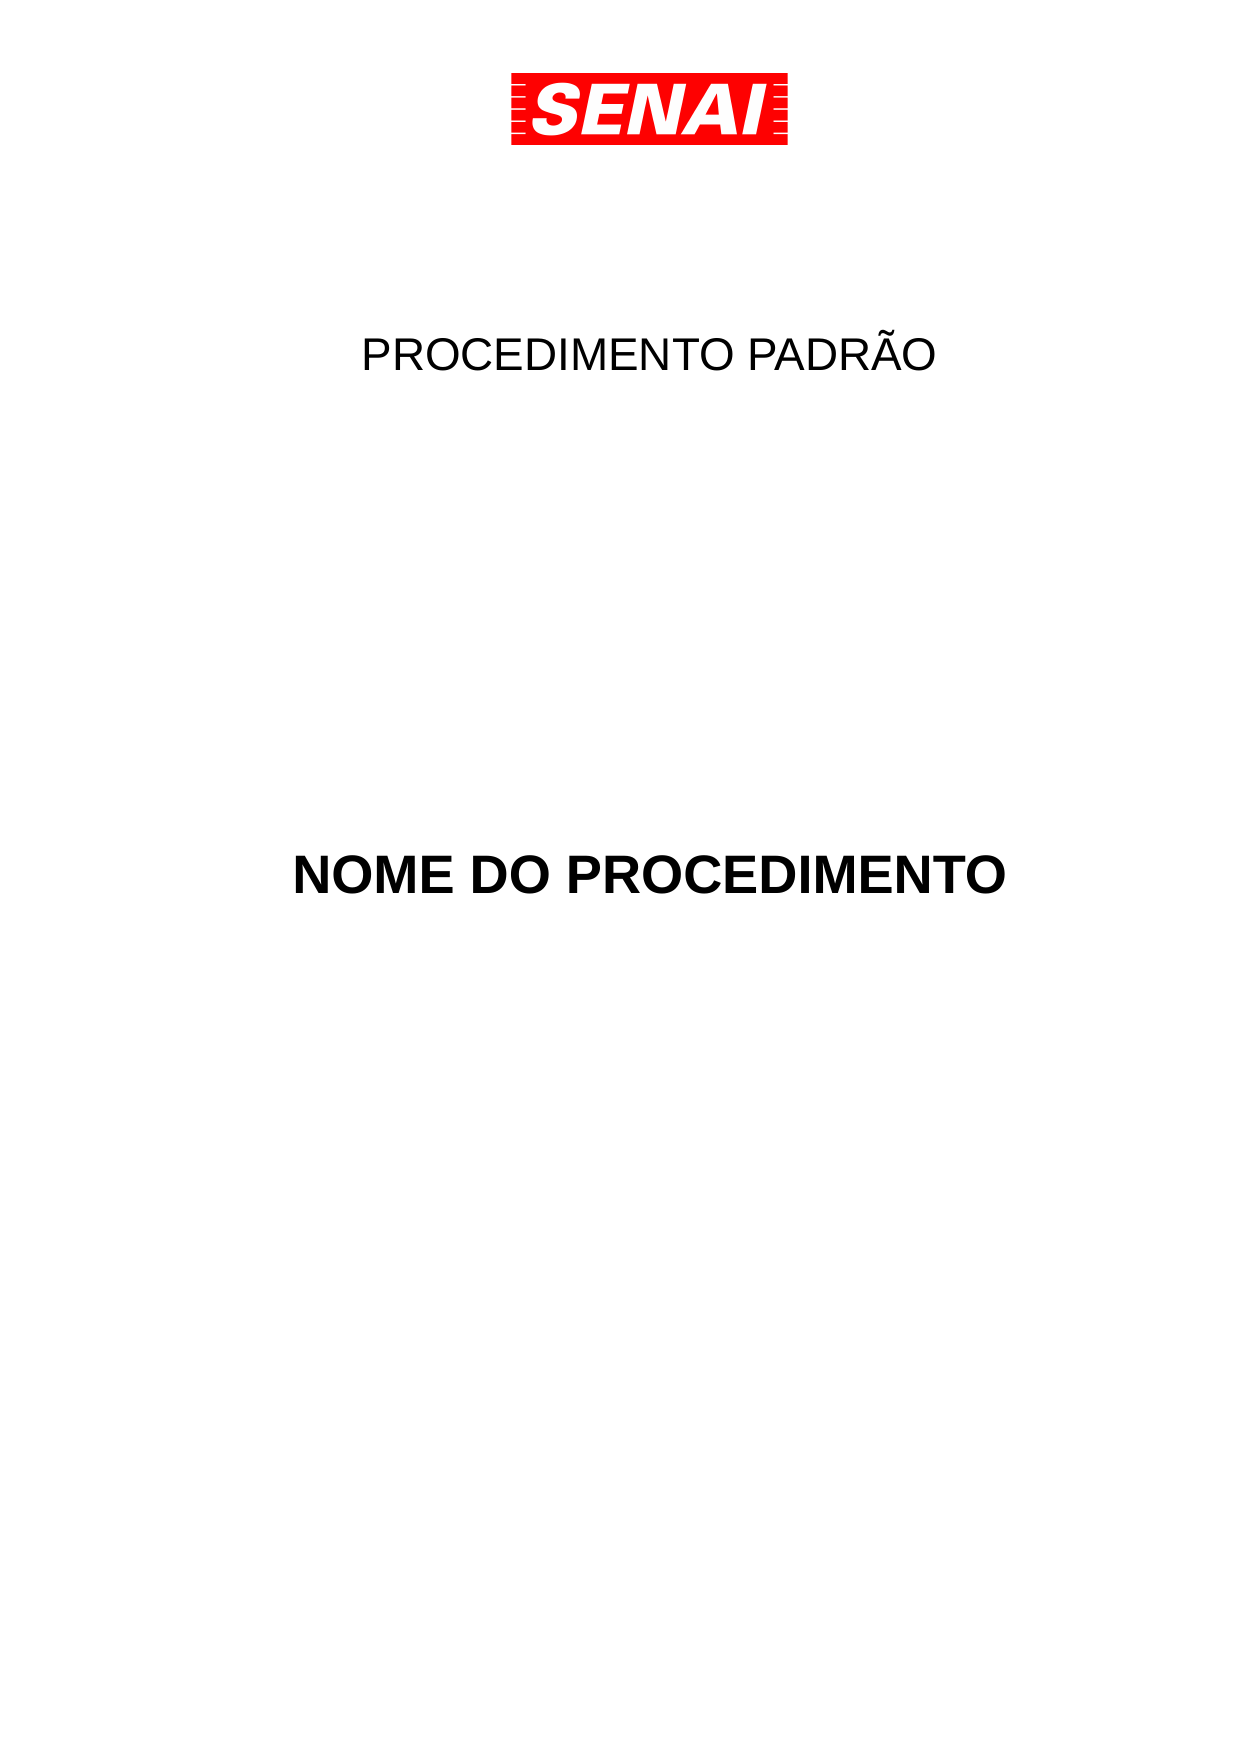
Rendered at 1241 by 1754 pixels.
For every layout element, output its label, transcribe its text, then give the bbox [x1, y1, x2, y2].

picture [511, 73, 788, 145]
text NOME DO PROCEDIMENTO [177, 842, 1122, 905]
text PROCEDIMENTO PADRÃO [177, 328, 1122, 380]
